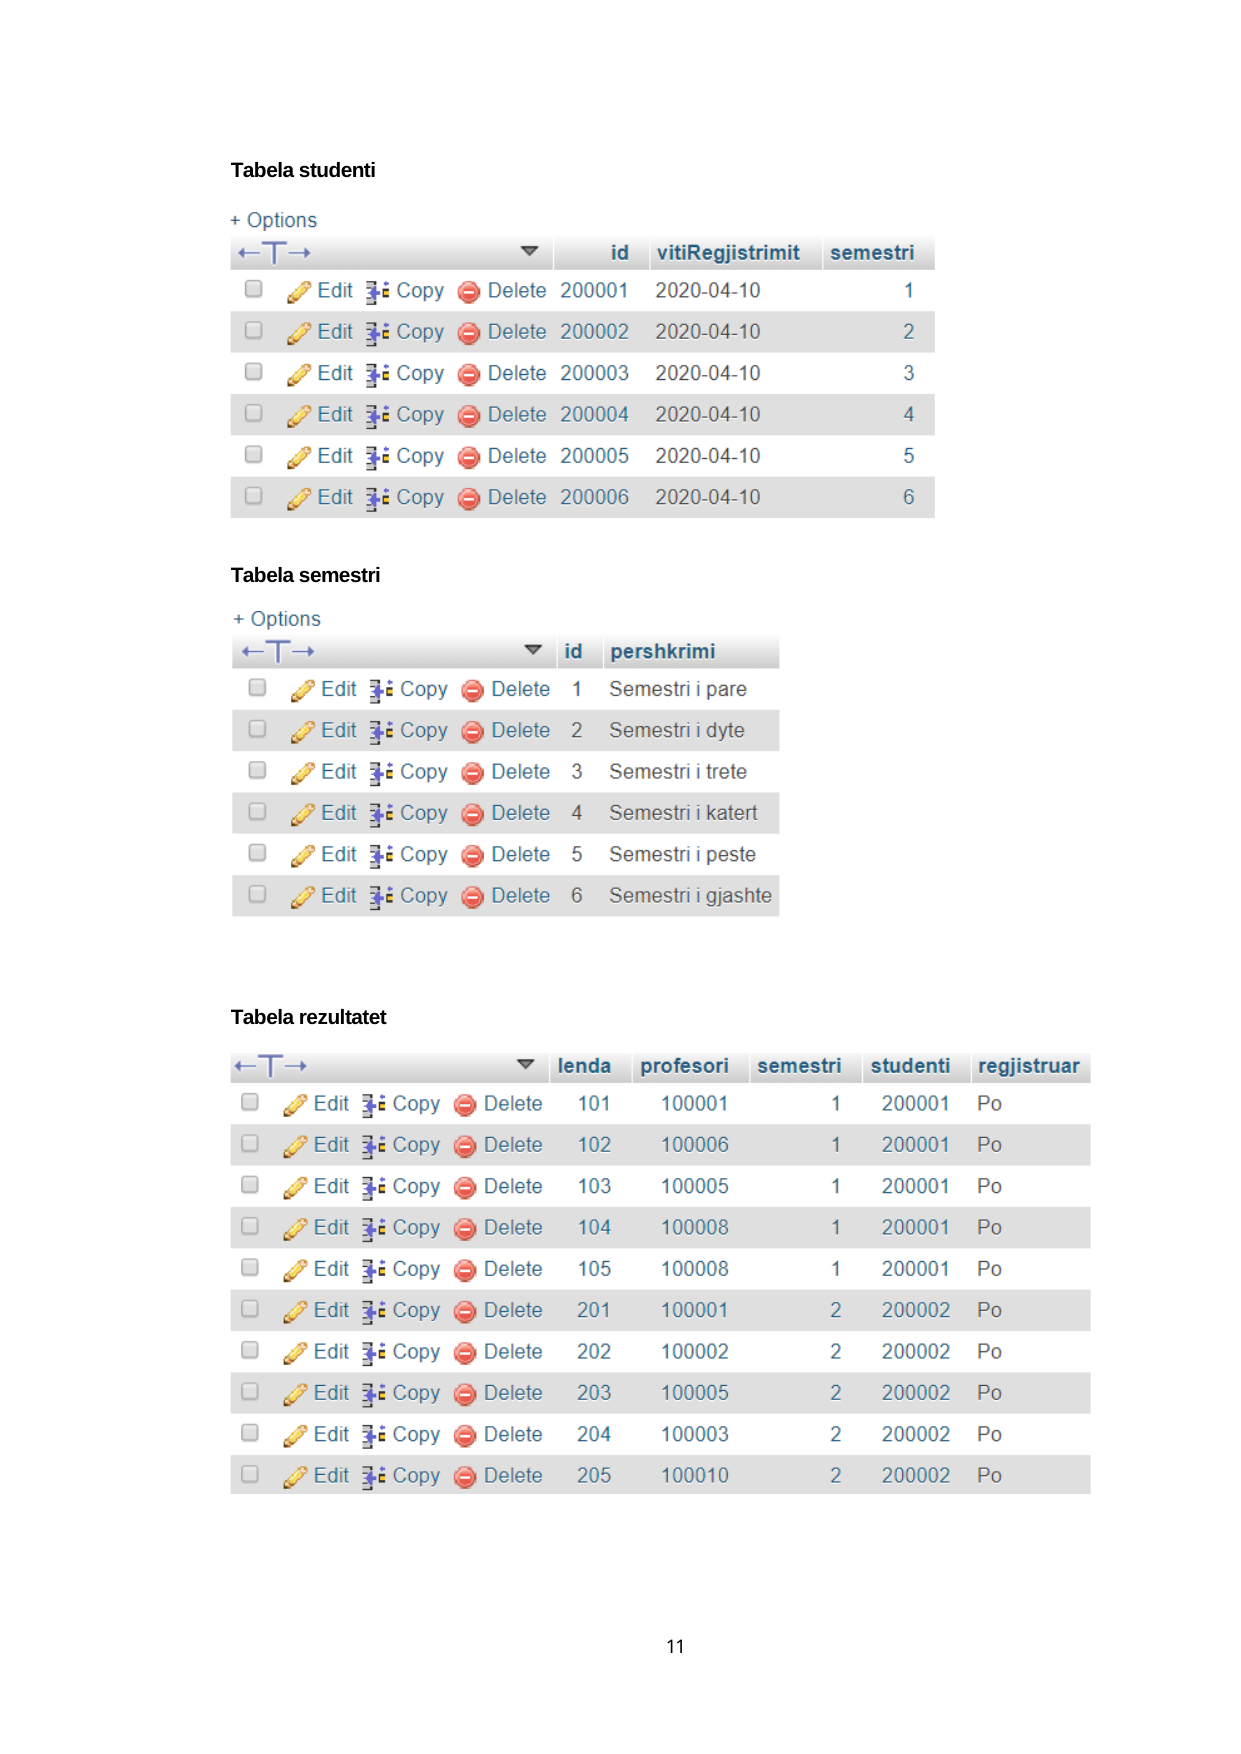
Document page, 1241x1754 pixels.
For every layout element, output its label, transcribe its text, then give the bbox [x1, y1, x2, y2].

text Tabela studenti [231, 156, 1122, 181]
text Tabela semestri [231, 561, 1122, 586]
picture [230, 611, 787, 929]
picture [230, 206, 945, 537]
text Tabela rezultatet [231, 1004, 1122, 1029]
picture [230, 1053, 1091, 1494]
